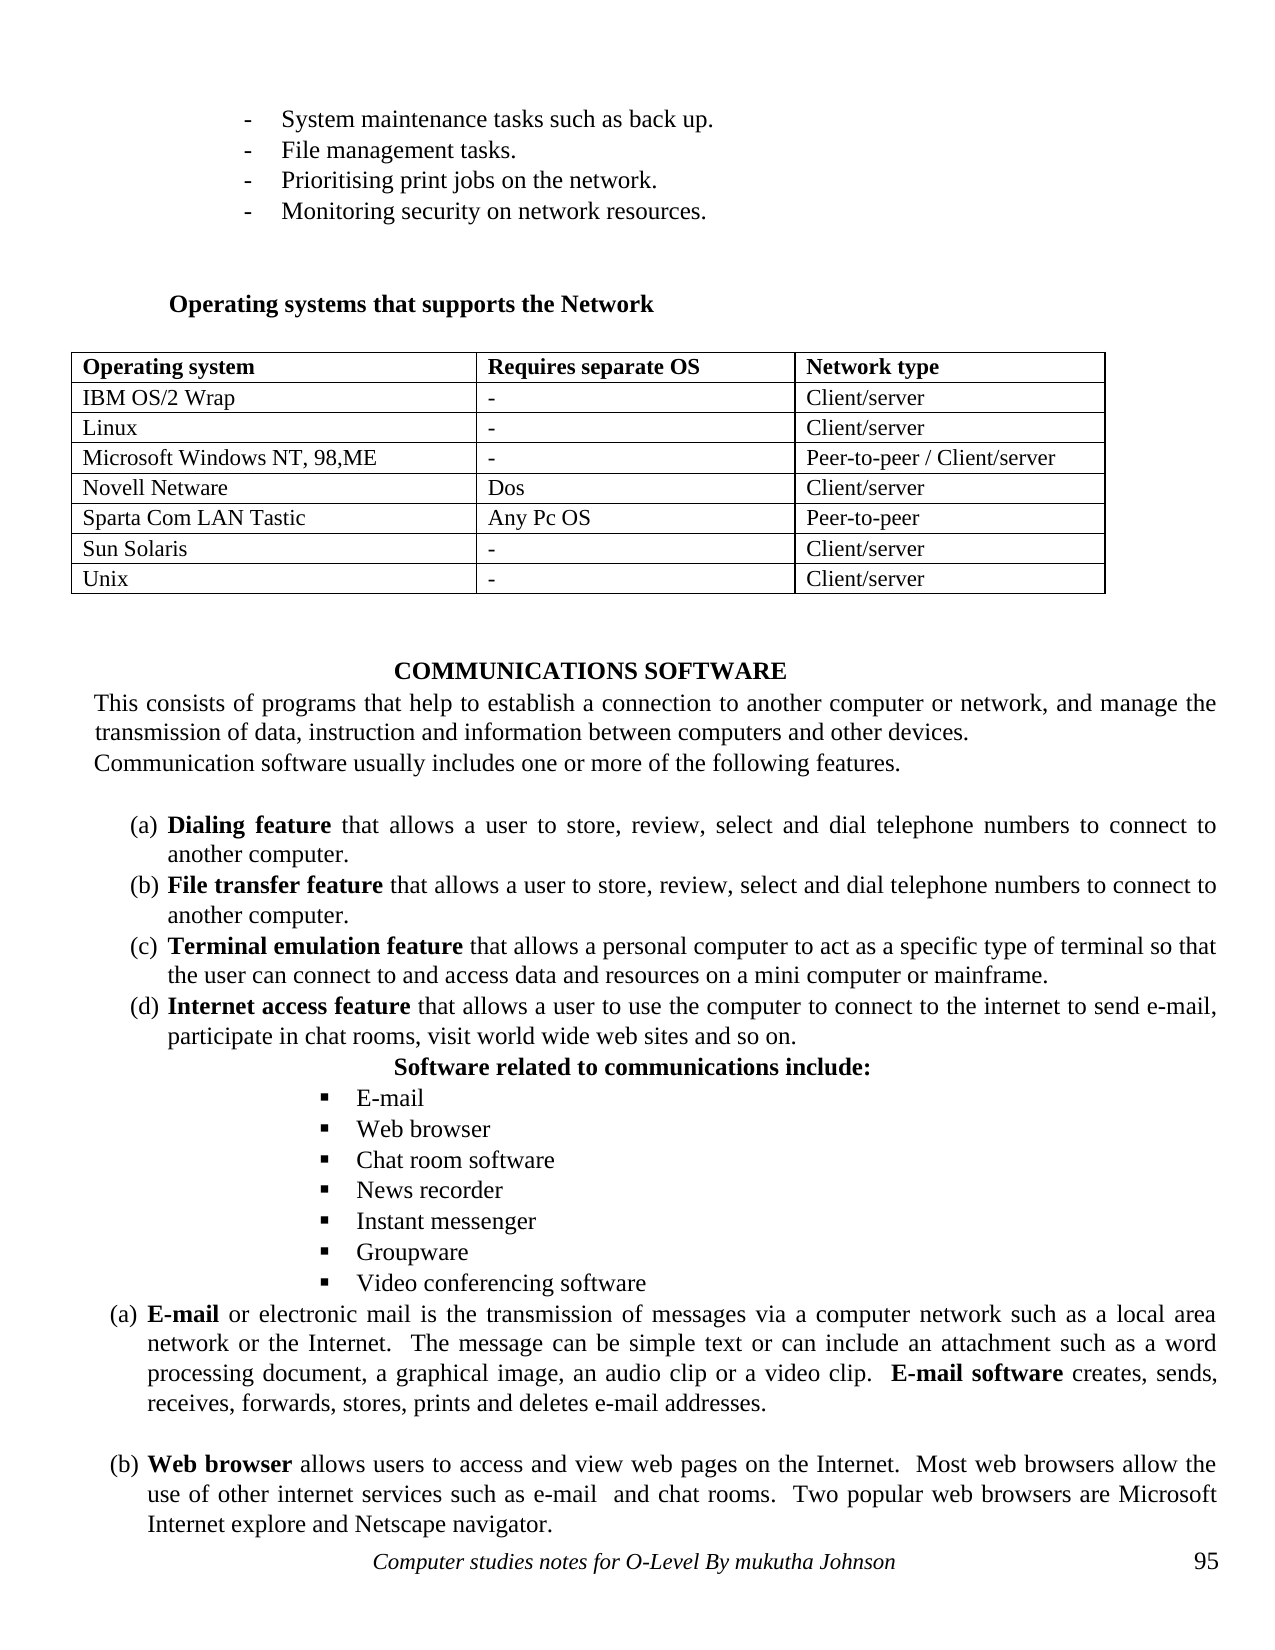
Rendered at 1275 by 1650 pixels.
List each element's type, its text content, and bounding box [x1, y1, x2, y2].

list Prioritising print jobs on the network. [244, 166, 1218, 194]
text Software related to communications include: [94, 1052, 1171, 1080]
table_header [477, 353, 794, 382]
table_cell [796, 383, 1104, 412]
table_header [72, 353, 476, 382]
text This consists of programs that help to establish a connection to another computer or network, and manage the transmission of data, instruction and information between computers and other devices. [94, 688, 1218, 746]
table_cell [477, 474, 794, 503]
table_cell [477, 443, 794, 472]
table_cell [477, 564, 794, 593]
list System maintenance tasks such as back up. [244, 104, 1218, 133]
list Instant messenger [319, 1206, 1218, 1235]
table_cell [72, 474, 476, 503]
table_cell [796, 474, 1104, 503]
subtitle Operating systems that supports the Network [169, 289, 1219, 318]
subtitle COMMUNICATIONS SOFTWARE [394, 656, 1219, 685]
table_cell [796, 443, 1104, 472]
list Web browser [319, 1114, 1218, 1143]
list Web browser allows users to access and view web pages on the Internet. Most web browsers allow the use of other internet services such as e-mail and chat rooms. Two popular web browsers are Microsoft Internet explore and Netscape navigator. [109, 1449, 1218, 1537]
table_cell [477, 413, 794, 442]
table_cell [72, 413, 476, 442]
list Monitoring security on network resources. [244, 196, 1218, 225]
list News recorder [319, 1176, 1218, 1204]
list E-mail or electronic mail is the transmission of messages via a computer network such as a local area network or the Internet. The message can be simple text or can include an attachment such as a word processing document, a graphical image, an audio clip or a video clip. E-mail software creates, sends, receives, forwards, stores, prints and deletes e-mail addresses. [109, 1299, 1218, 1416]
list Internet access feature that allows a user to use the computer to connect to the internet to send e-mail, participate in chat rooms, visit world wide web sites and so on. [130, 991, 1218, 1049]
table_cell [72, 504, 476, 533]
text Communication software usually includes one or more of the following features. [94, 748, 1218, 777]
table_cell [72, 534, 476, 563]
list Groupware [319, 1237, 1218, 1266]
list File transfer feature that allows a user to store, review, select and dial telephone numbers to connect to another computer. [130, 870, 1218, 929]
list Terminal emulation feature that allows a personal computer to act as a specific type of terminal so that the user can connect to and access data and resources on a mini computer or mainframe. [130, 931, 1218, 989]
list Video conferencing software [319, 1268, 1218, 1297]
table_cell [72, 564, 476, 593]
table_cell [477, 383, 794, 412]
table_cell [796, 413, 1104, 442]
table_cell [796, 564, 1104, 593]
list Dialing feature that allows a user to store, review, select and dial telephone numbers to connect to another computer. [130, 810, 1218, 868]
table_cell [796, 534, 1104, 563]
list Chat room software [319, 1145, 1218, 1173]
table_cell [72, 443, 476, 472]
list File management tasks. [244, 135, 1218, 163]
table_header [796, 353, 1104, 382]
list E-mail [319, 1083, 1218, 1112]
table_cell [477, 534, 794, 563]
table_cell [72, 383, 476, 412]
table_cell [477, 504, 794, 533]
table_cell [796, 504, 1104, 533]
